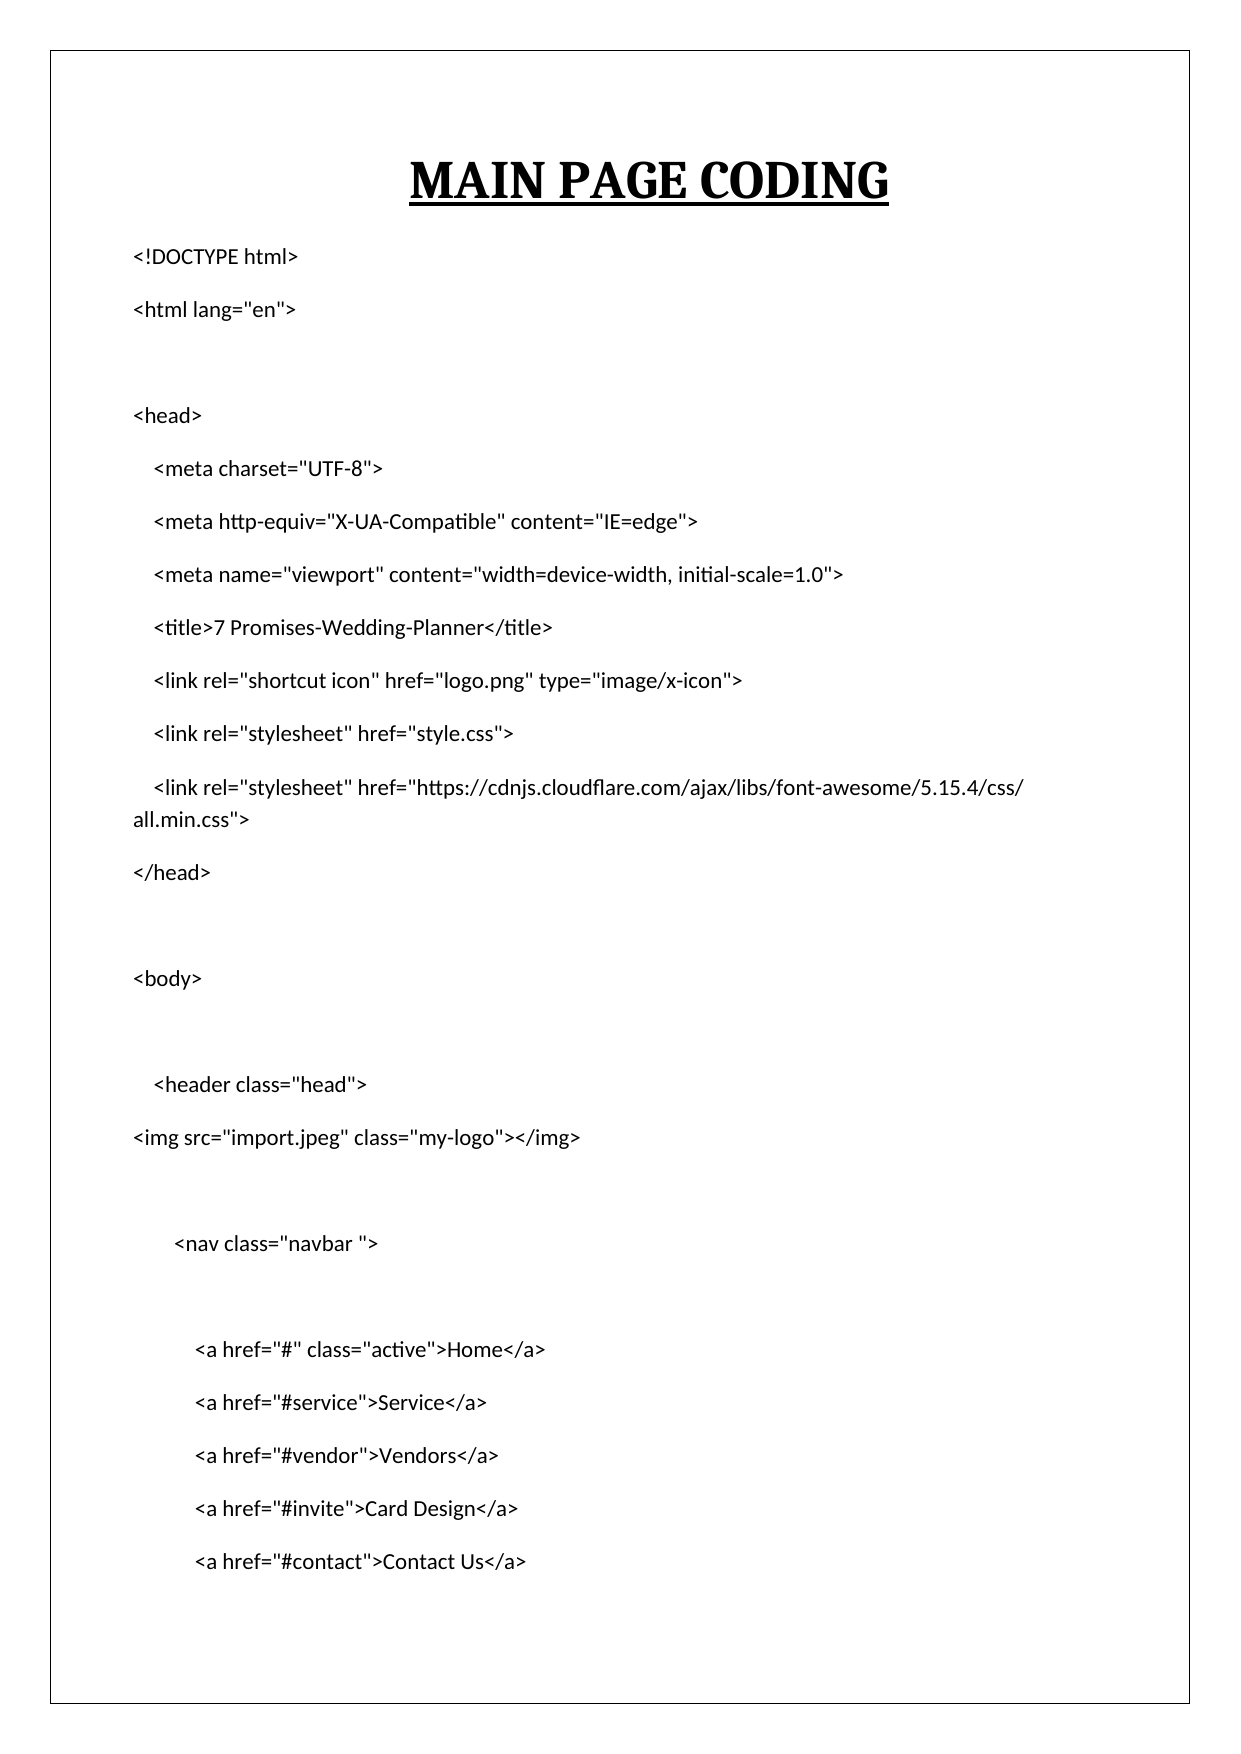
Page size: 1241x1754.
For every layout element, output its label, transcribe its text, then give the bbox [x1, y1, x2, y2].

text <img src="import.jpeg" class="my-logo"></img> [133, 1123, 1090, 1151]
list MAIN PAGE CODING [208, 150, 1090, 212]
text <nav class="navbar "> [133, 1229, 1090, 1257]
text <body> [133, 964, 1090, 992]
text <title>7 Promises-Wedding-Planner</title> [133, 613, 1090, 642]
text <a href="#" class="active">Home</a> [133, 1335, 1090, 1363]
text <link rel="stylesheet" href="style.css"> [133, 719, 1090, 748]
text <!DOCTYPE html> [133, 242, 1090, 270]
text <link rel="stylesheet" href="https://cdnjs.cloudflare.com/ajax/libs/font-awesome/5.15.4/css/all.min.css"> [133, 773, 1090, 833]
text <a href="#service">Service</a> [133, 1388, 1090, 1416]
text <a href="#contact">Contact Us</a> [133, 1547, 1090, 1575]
text <a href="#invite">Card Design</a> [133, 1494, 1090, 1522]
text <head> [133, 401, 1090, 429]
text <meta charset="UTF-8"> [133, 454, 1090, 482]
text <a href="#vendor">Vendors</a> [133, 1441, 1090, 1469]
text <header class="head"> [133, 1070, 1090, 1098]
text <meta name="viewport" content="width=device-width, initial-scale=1.0"> [133, 561, 1090, 588]
text </head> [133, 858, 1090, 886]
text <link rel="shortcut icon" href="logo.png" type="image/x-icon"> [133, 667, 1090, 694]
text <meta http-equiv="X-UA-Compatible" content="IE=edge"> [133, 507, 1090, 536]
text <html lang="en"> [133, 295, 1090, 323]
